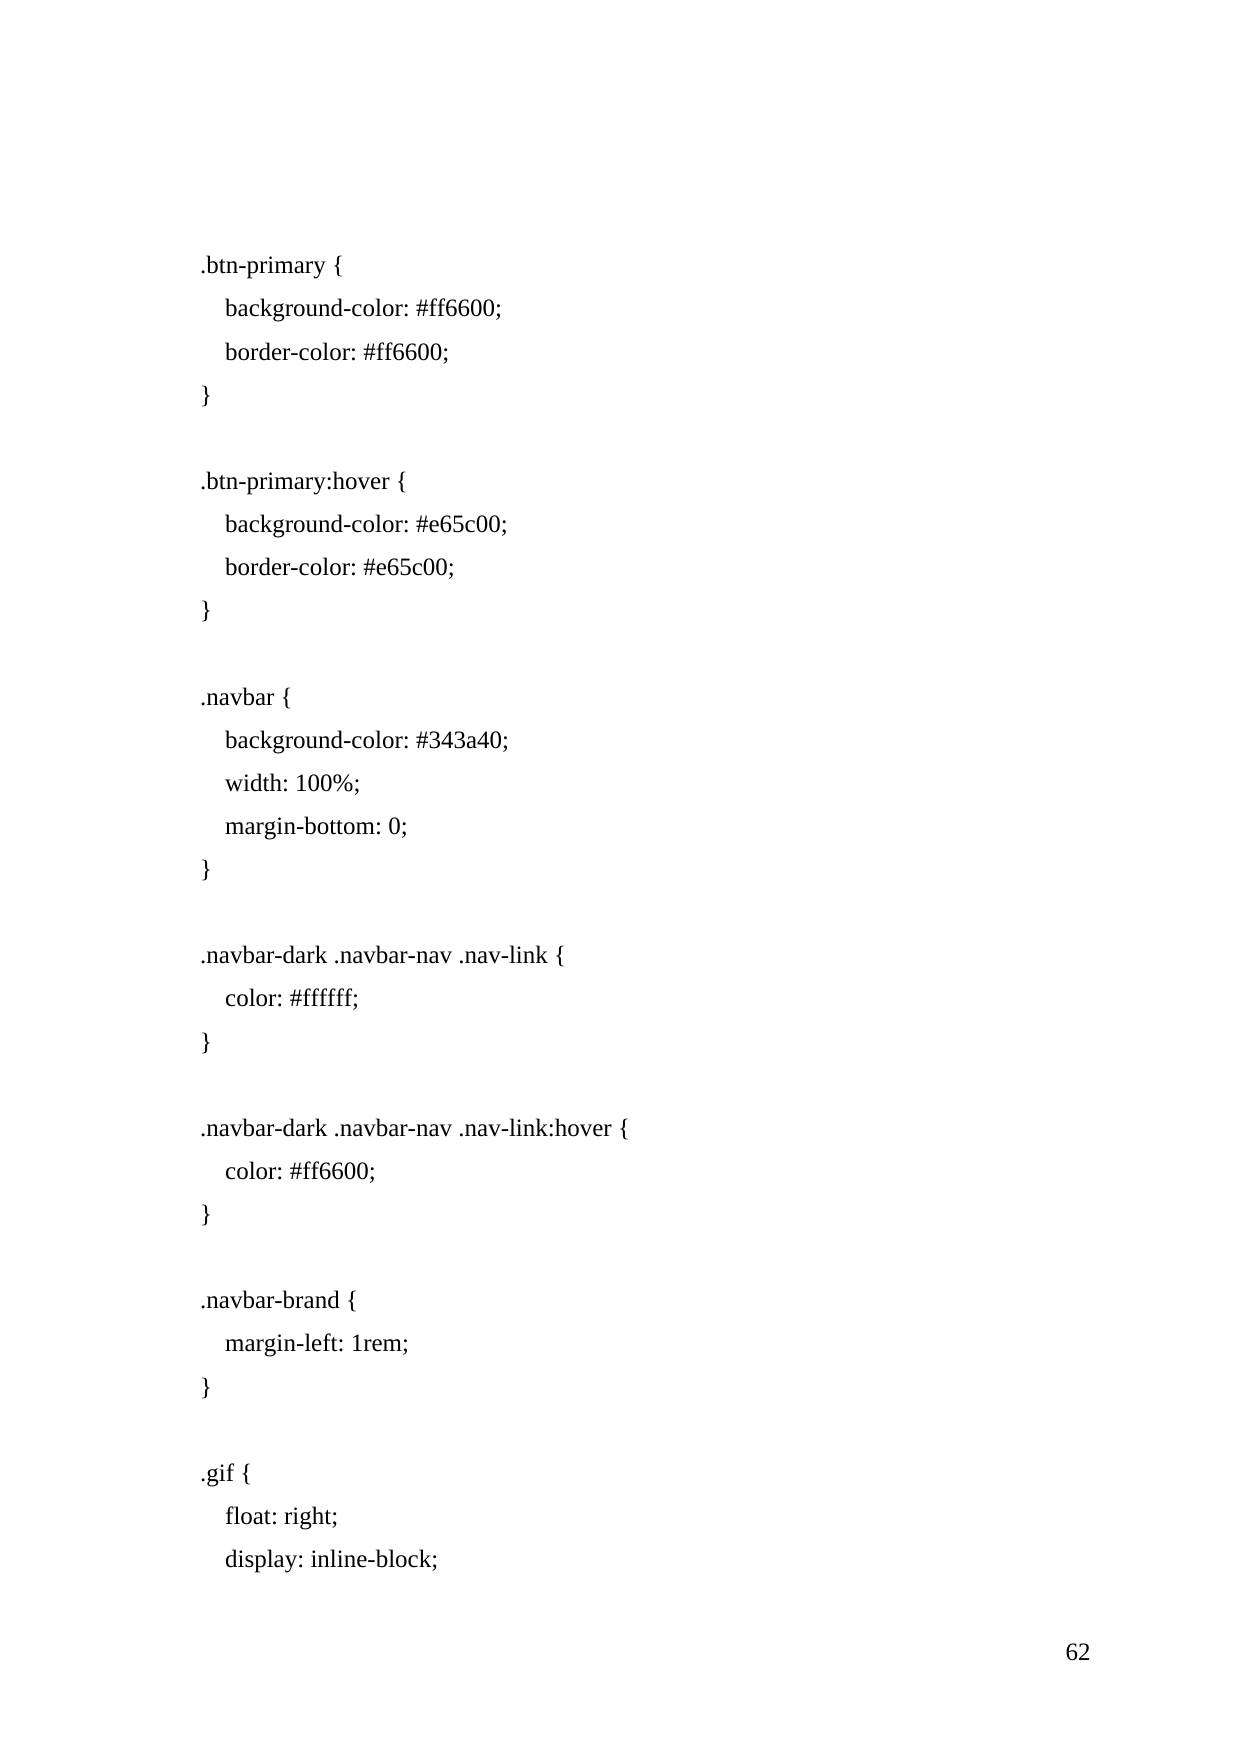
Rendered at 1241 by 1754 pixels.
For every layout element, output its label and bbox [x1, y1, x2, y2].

text [150, 207, 1090, 1573]
